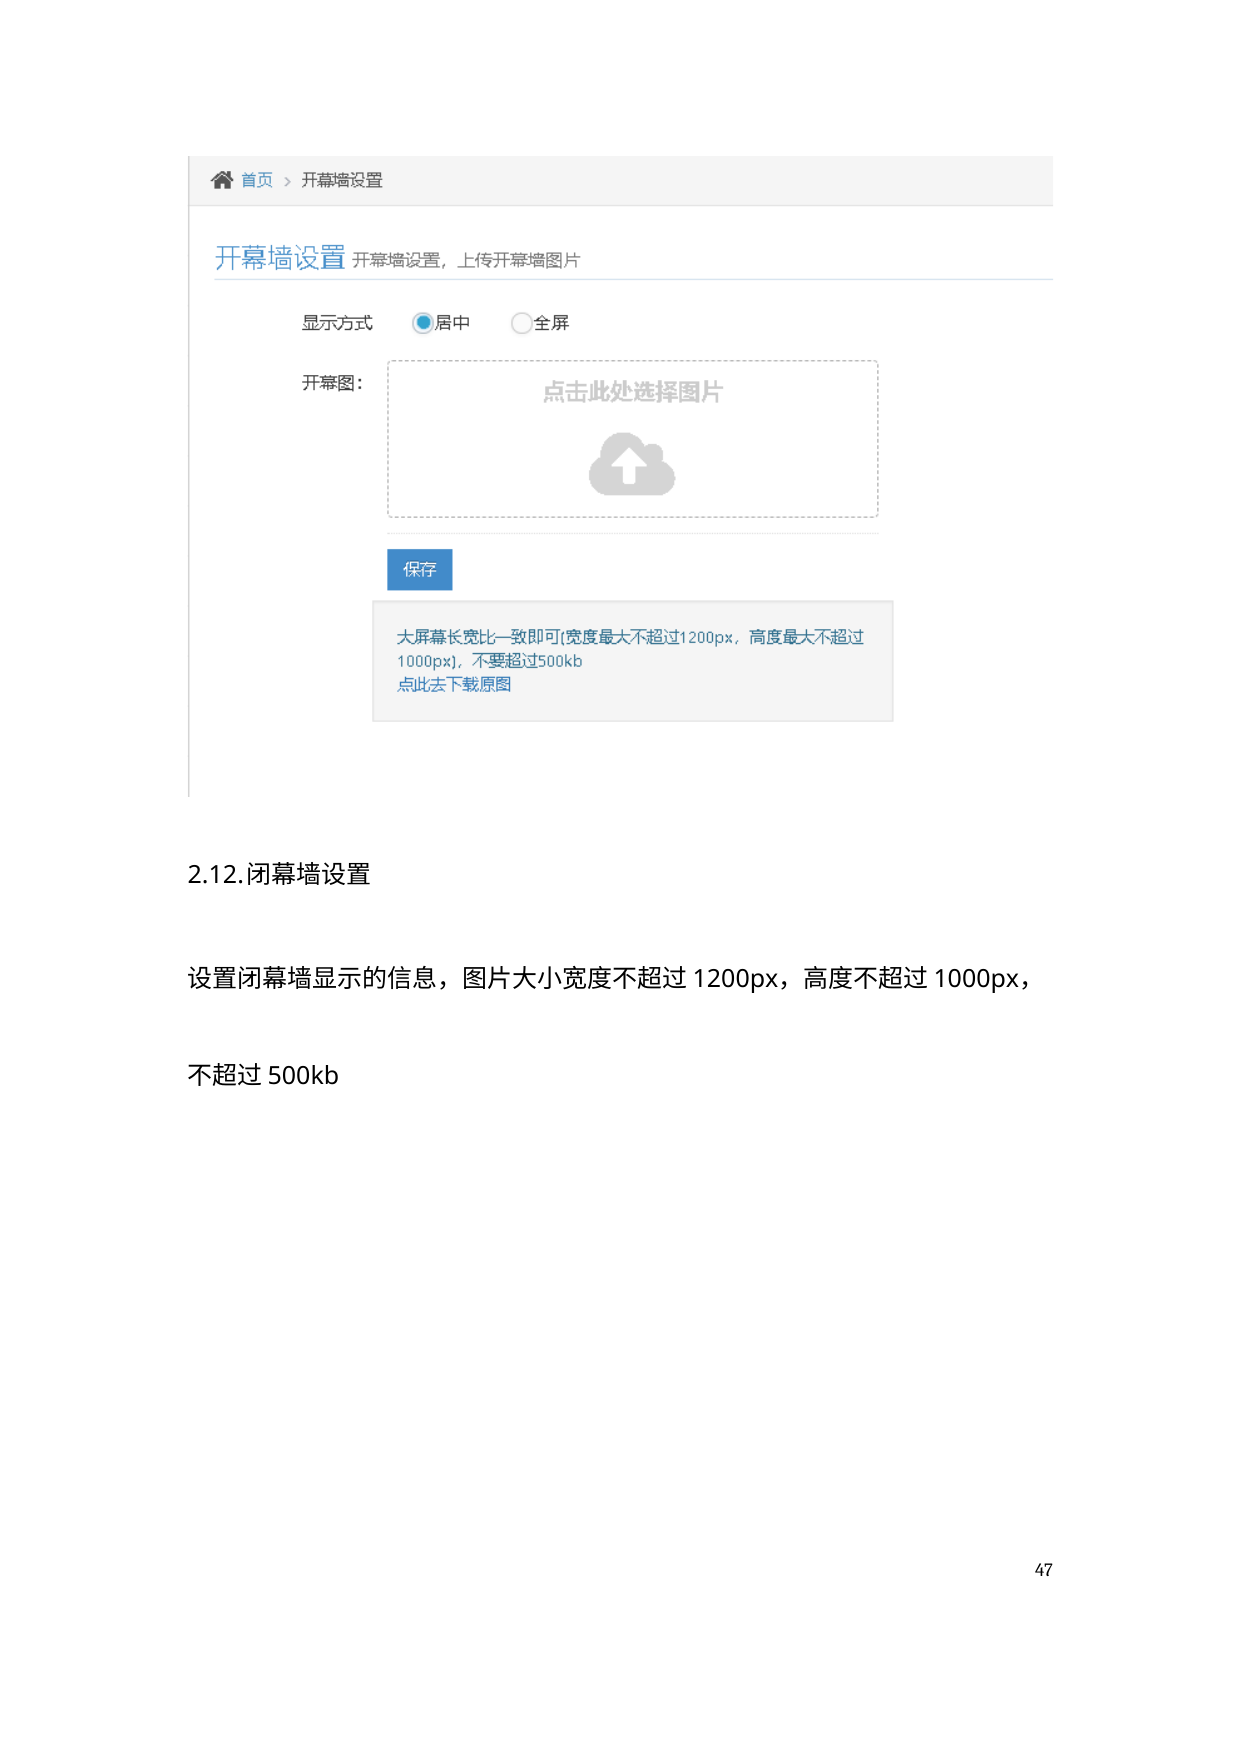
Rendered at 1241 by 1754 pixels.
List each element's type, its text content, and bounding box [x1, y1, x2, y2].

picture [187, 156, 1054, 797]
list 闭幕墙设置 [187, 840, 1053, 905]
text 设置闭幕墙显示的信息，图片大小宽度不超过1200px，高度不超过1000px，不超过500kb [187, 944, 1053, 1106]
